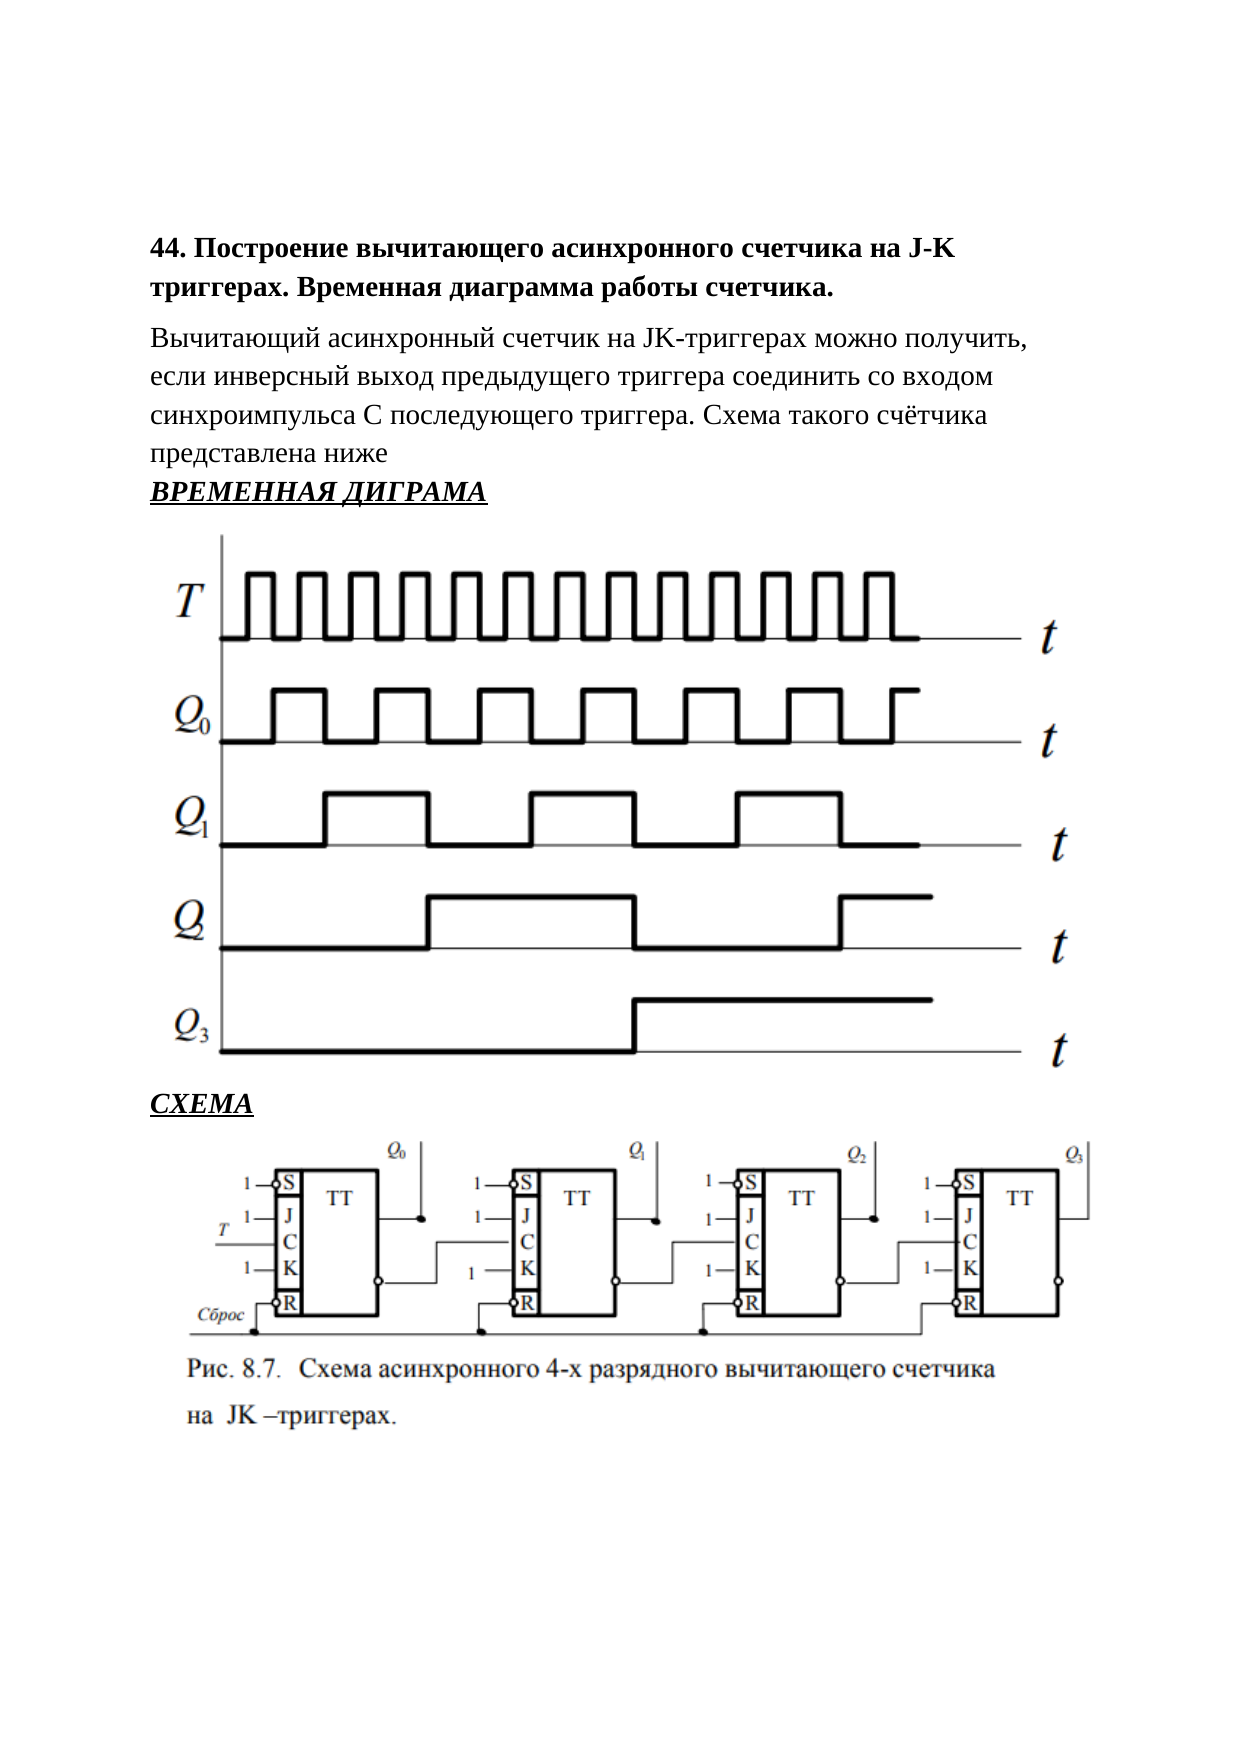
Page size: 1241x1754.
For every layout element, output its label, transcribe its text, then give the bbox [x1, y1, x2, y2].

text Вычитающий асинхронный счетчик на JK-триггерах можно получить, если инверсный выход предыдущего триггера соединить со входом синхроимпульса С последующего триггера. Схема такого счётчика представлена ниже [150, 320, 1090, 469]
picture [150, 512, 1125, 1083]
text СХЕМА [150, 1086, 1090, 1119]
subtitle 44. Построение вычитающего асинхронного счетчика на J-K триггерах. Временная диаграмма работы счетчика. [150, 230, 1090, 302]
picture [150, 1124, 1125, 1463]
text ВРЕМЕННАЯ ДИГРАМА [150, 474, 1090, 507]
